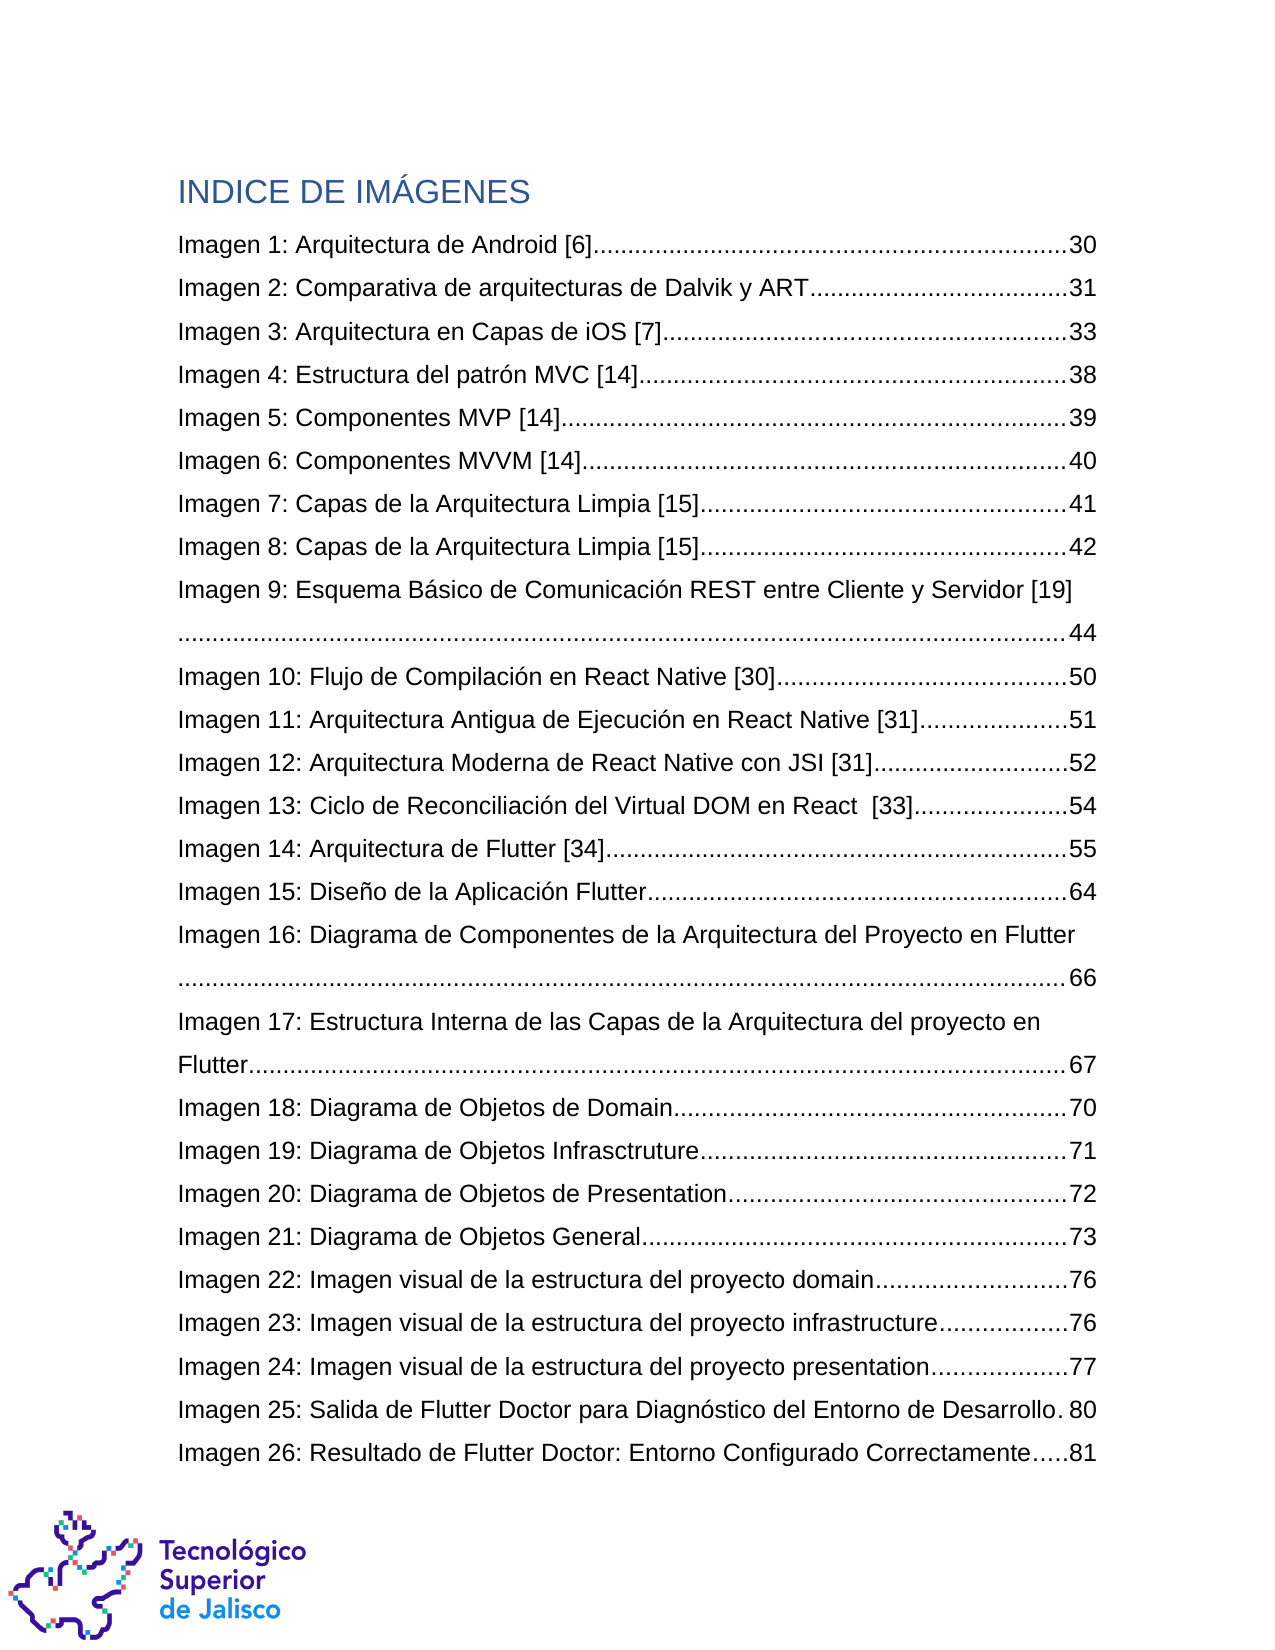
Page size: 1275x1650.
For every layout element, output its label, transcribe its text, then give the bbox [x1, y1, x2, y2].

text Imagen 12: Arquitectura Moderna de React Native con JSI [31] 52 [177, 748, 1098, 776]
text Imagen 1: Arquitectura de Android [6] 30 [177, 230, 1098, 259]
text Imagen 8: Capas de la Arquitectura Limpia [15] 42 [177, 532, 1098, 561]
text Imagen 5: Componentes MVP [14] 39 [177, 403, 1098, 431]
text Imagen 21: Diagrama de Objetos General 73 [177, 1222, 1098, 1251]
picture [1, 1503, 313, 1647]
text Imagen 11: Arquitectura Antigua de Ejecución en React Native [31] 51 [177, 704, 1098, 733]
text Imagen 24: Imagen visual de la estructura del proyecto presentation 77 [177, 1351, 1098, 1380]
text Imagen 20: Diagrama de Objetos de Presentation 72 [177, 1179, 1098, 1208]
text Imagen 17: Estructura Interna de las Capas de la Arquitectura del proyecto en Flutter 67 [177, 1006, 1098, 1078]
text Imagen 22: Imagen visual de la estructura del proyecto domain 76 [177, 1265, 1098, 1294]
text Imagen 15: Diseño de la Aplicación Flutter 64 [177, 877, 1098, 906]
text Imagen 26: Resultado de Flutter Doctor: Entorno Configurado Correctamente 81 [177, 1438, 1098, 1466]
text Imagen 16: Diagrama de Componentes de la Arquitectura del Proyecto en Flutter 66 [177, 920, 1098, 992]
text Imagen 2: Comparativa de arquitecturas de Dalvik y ART 31 [177, 273, 1098, 302]
text Imagen 25: Salida de Flutter Doctor para Diagnóstico del Entorno de Desarrollo 80 [177, 1394, 1098, 1423]
text Imagen 18: Diagrama de Objetos de Domain 70 [177, 1093, 1098, 1121]
text Imagen 7: Capas de la Arquitectura Limpia [15] 41 [177, 489, 1098, 518]
text Imagen 3: Arquitectura en Capas de iOS [7] 33 [177, 316, 1098, 345]
text Imagen 4: Estructura del patrón MVC [14] 38 [177, 359, 1098, 388]
subtitle INDICE DE IMÁGENES [177, 173, 1098, 211]
text Imagen 19: Diagrama de Objetos Infrasctruture 71 [177, 1136, 1098, 1164]
text Imagen 14: Arquitectura de Flutter [34] 55 [177, 834, 1098, 863]
text Imagen 10: Flujo de Compilación en React Native [30] 50 [177, 661, 1098, 690]
text Imagen 6: Componentes MVVM [14] 40 [177, 446, 1098, 474]
text Imagen 9: Esquema Básico de Comunicación REST entre Cliente y Servidor [19] 44 [177, 575, 1098, 647]
text Imagen 13: Ciclo de Reconciliación del Virtual DOM en React [33] 54 [177, 791, 1098, 819]
text Imagen 23: Imagen visual de la estructura del proyecto infrastructure 76 [177, 1308, 1098, 1337]
